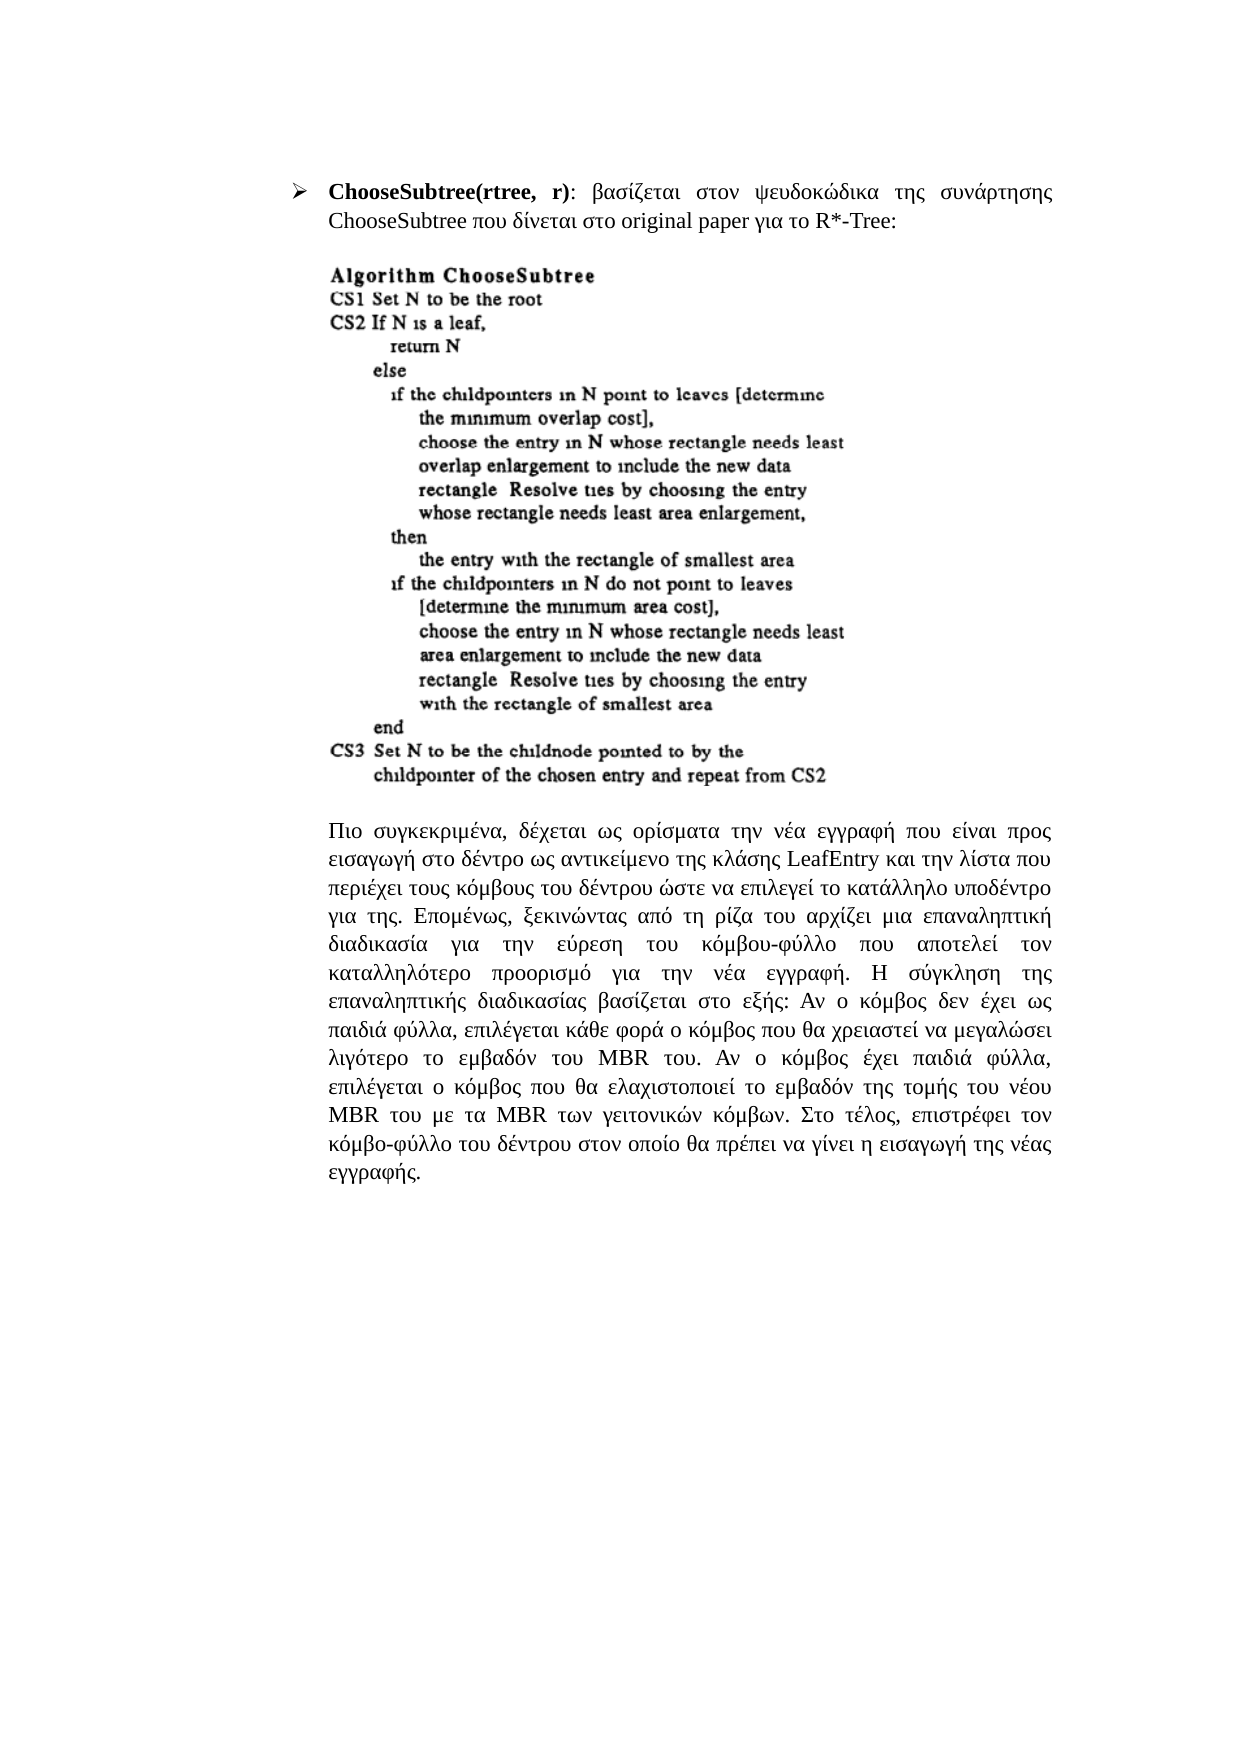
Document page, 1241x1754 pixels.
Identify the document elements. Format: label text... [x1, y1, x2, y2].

list ChooseSubtree(rtree, r): βασίζεται στον ψευδοκώδικα της συνάρτησης ChooseSubtree που δίνεται στο original paper για το R*-Tree: [291, 178, 1053, 233]
list Πιο συγκεκριμένα, δέχεται ως ορίσματα την νέα εγγραφή που είναι προς εισαγωγή στο δέντρο ως αντικείμενο της κλάσης LeafEntry και την λίστα που περιέχει τους κόμβους του δέντρου ώστε να επιλεγεί το κατάλληλο υποδέντρο για της. Επομένως, ξεκινώντας από τη ρίζα του αρχίζει μια επαναληπτική διαδικασία για την εύρεση του κόμβου-φύλλο που αποτελεί τον καταλληλότερο προορισμό για την νέα εγγραφή. Η σύγκληση της επαναληπτικής διαδικασίας βασίζεται στο εξής: Αν ο κόμβος δεν έχει ως παιδιά φύλλα, επιλέγεται κάθε φορά ο κόμβος που θα χρειαστεί να μεγαλώσει λιγότερο το εμβαδόν του MBR του. Αν ο κόμβος έχει παιδιά φύλλα, επιλέγεται ο κόμβος που θα ελαχιστοποιεί το εμβαδόν της τομής του νέου MBR του με τα MBR των γειτονικών κόμβων. Στο τέλος, επιστρέφει τον κόμβο-φύλλο του δέντρου στον οποίο θα πρέπει να γίνει η εισαγωγή της νέας εγγραφής. [328, 817, 1053, 1184]
